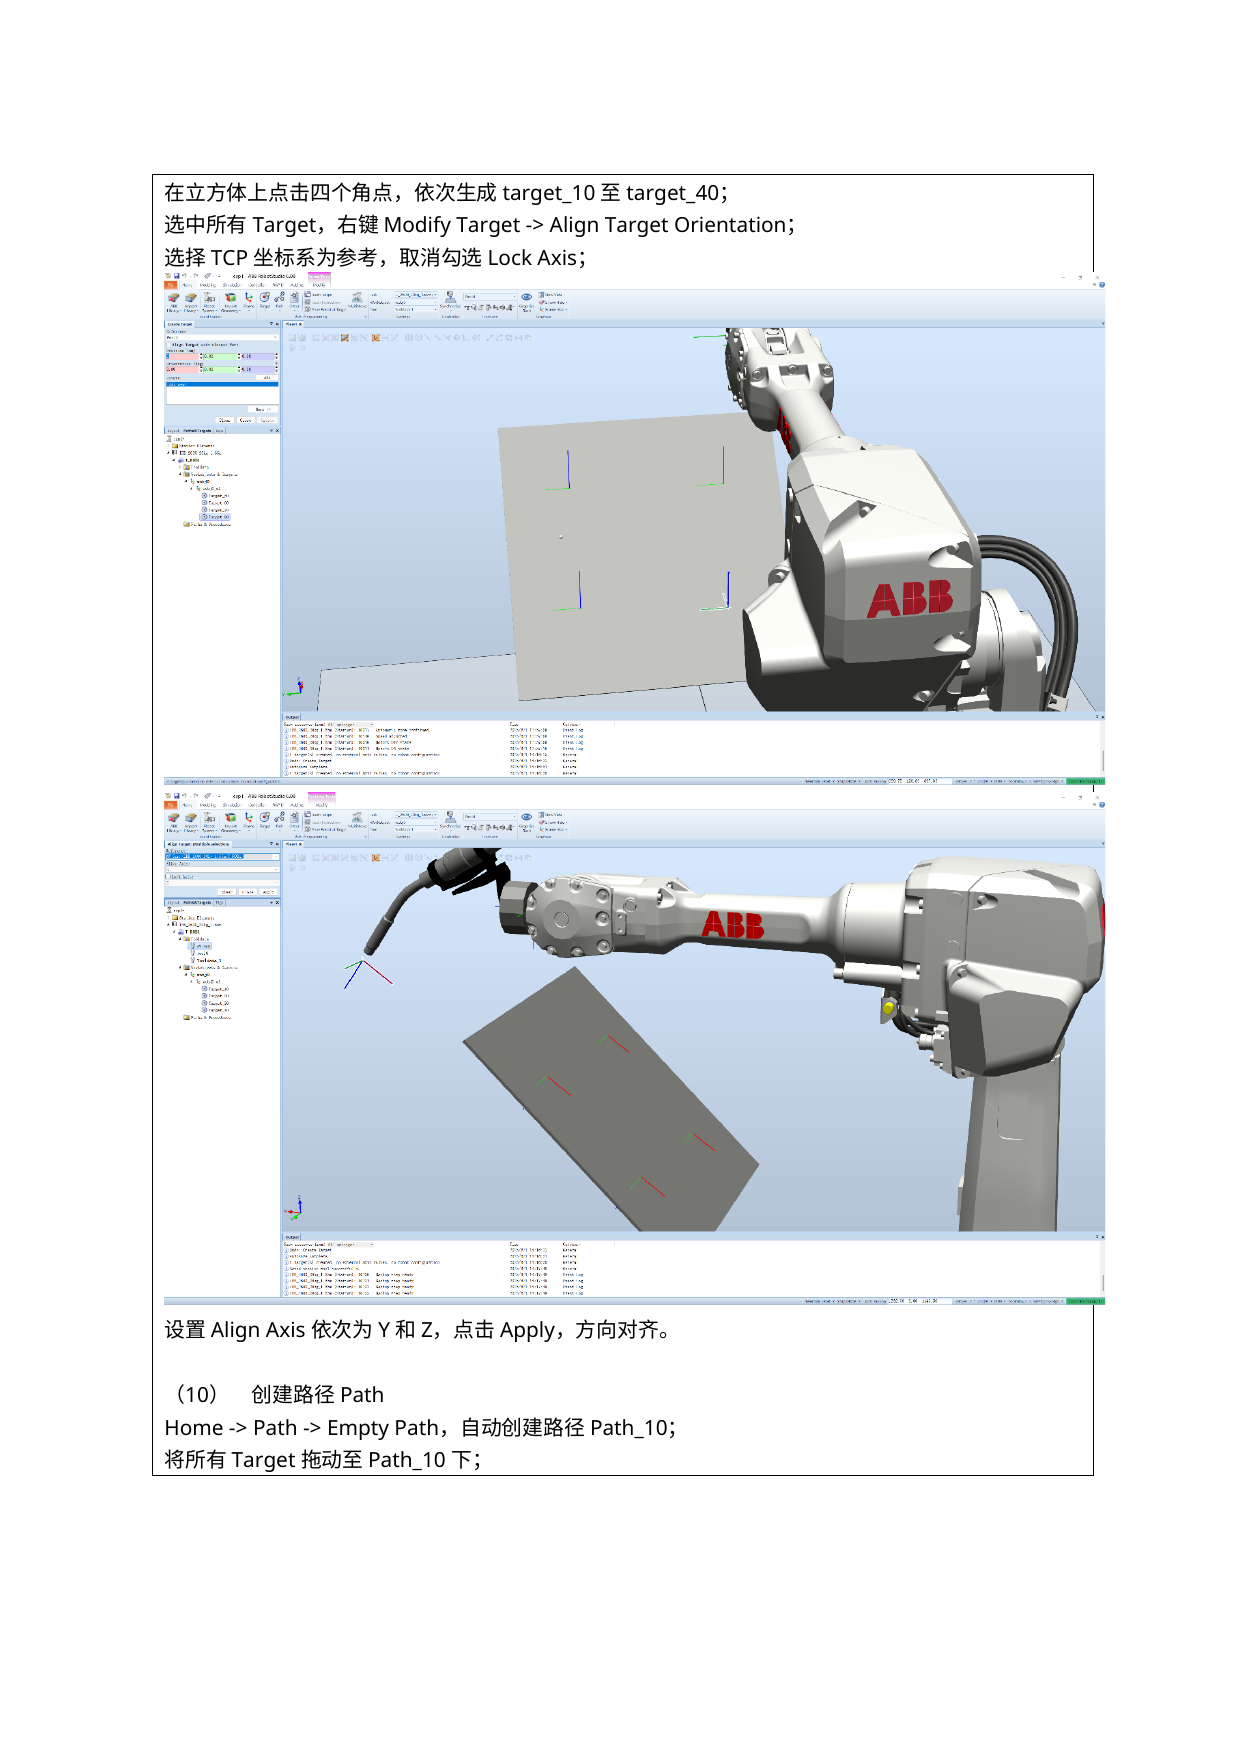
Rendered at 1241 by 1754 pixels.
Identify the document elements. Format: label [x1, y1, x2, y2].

picture [164, 792, 1106, 1305]
table_header [153, 175, 1093, 1475]
picture [164, 272, 1106, 785]
